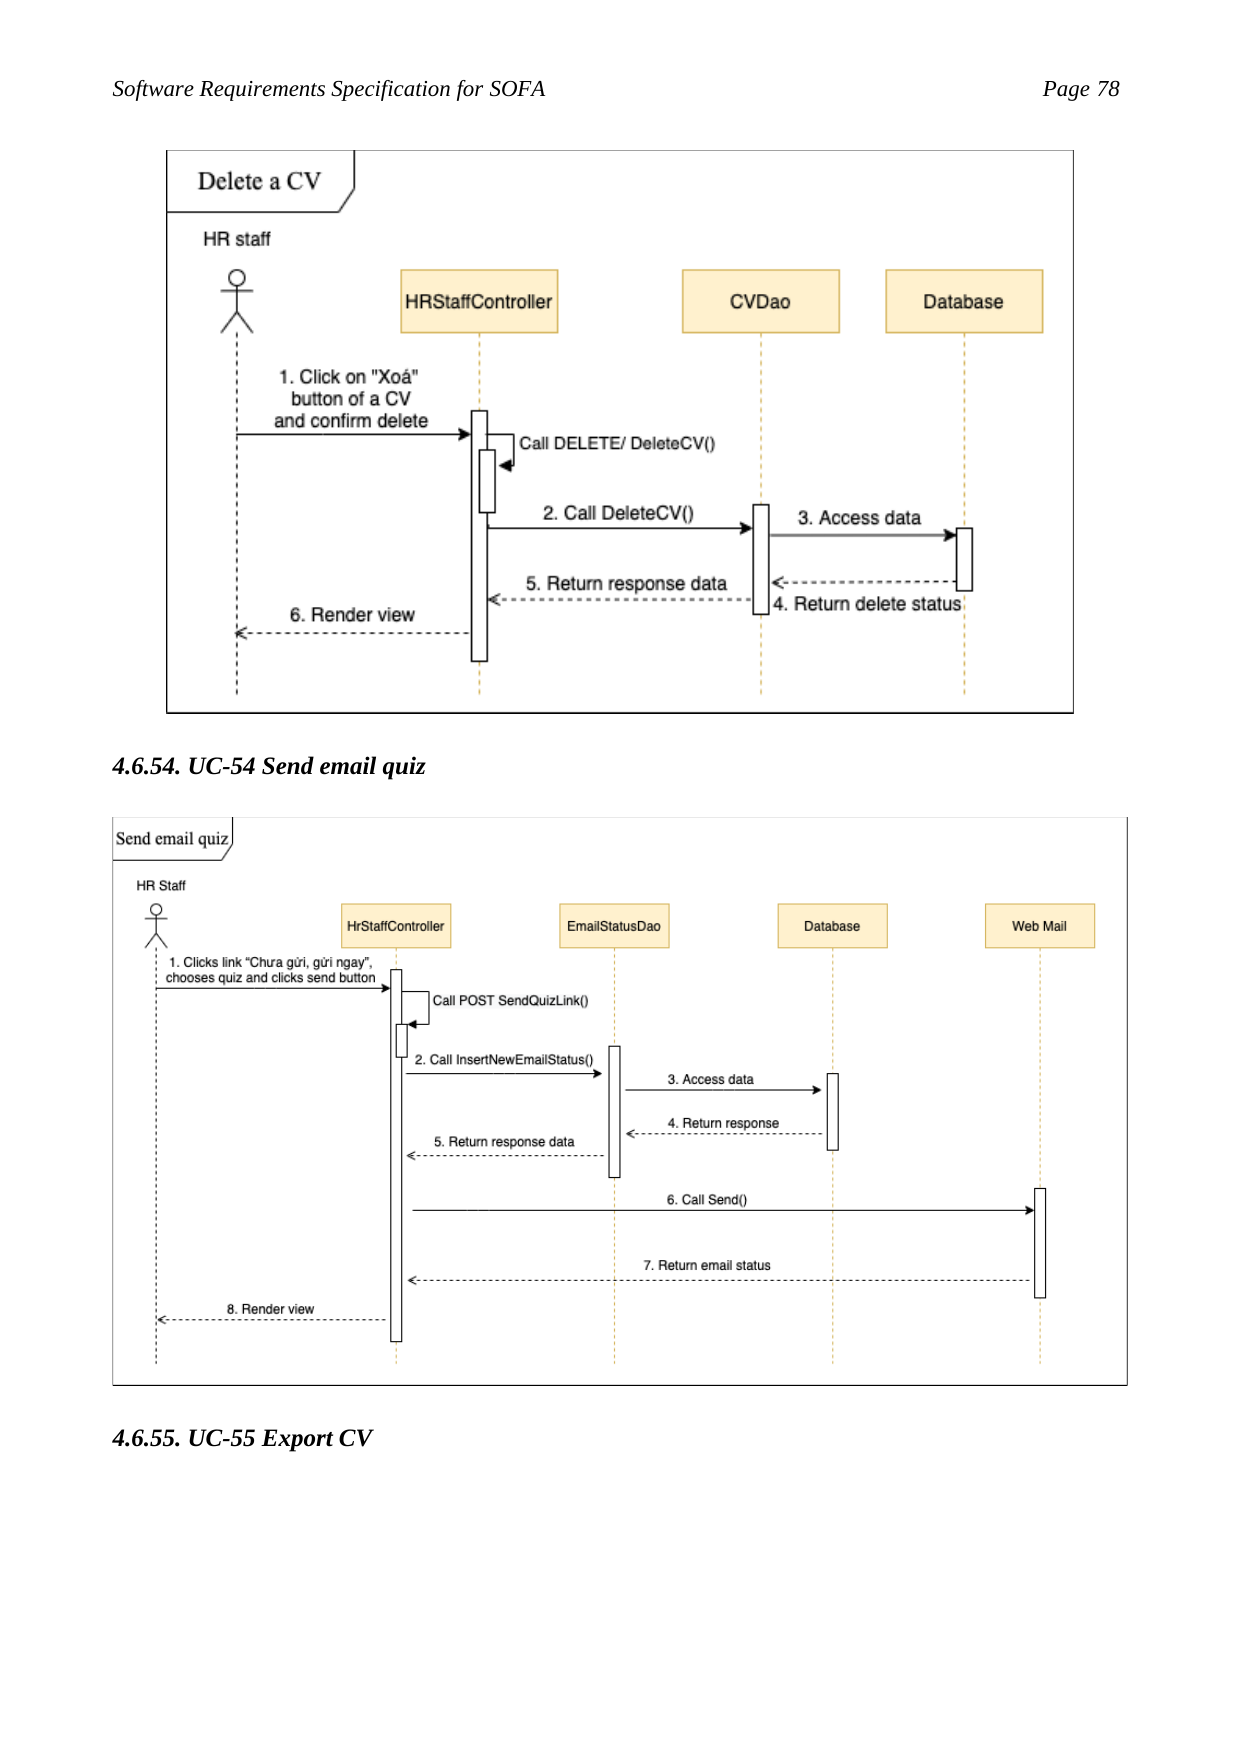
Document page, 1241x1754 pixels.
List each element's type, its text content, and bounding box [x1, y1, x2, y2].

text 4.6.55. UC-55 Export CV [112, 1423, 1128, 1451]
text 4.6.54. UC-54 Send email quiz [112, 751, 1128, 780]
picture [112, 817, 1128, 1386]
picture [166, 150, 1074, 714]
